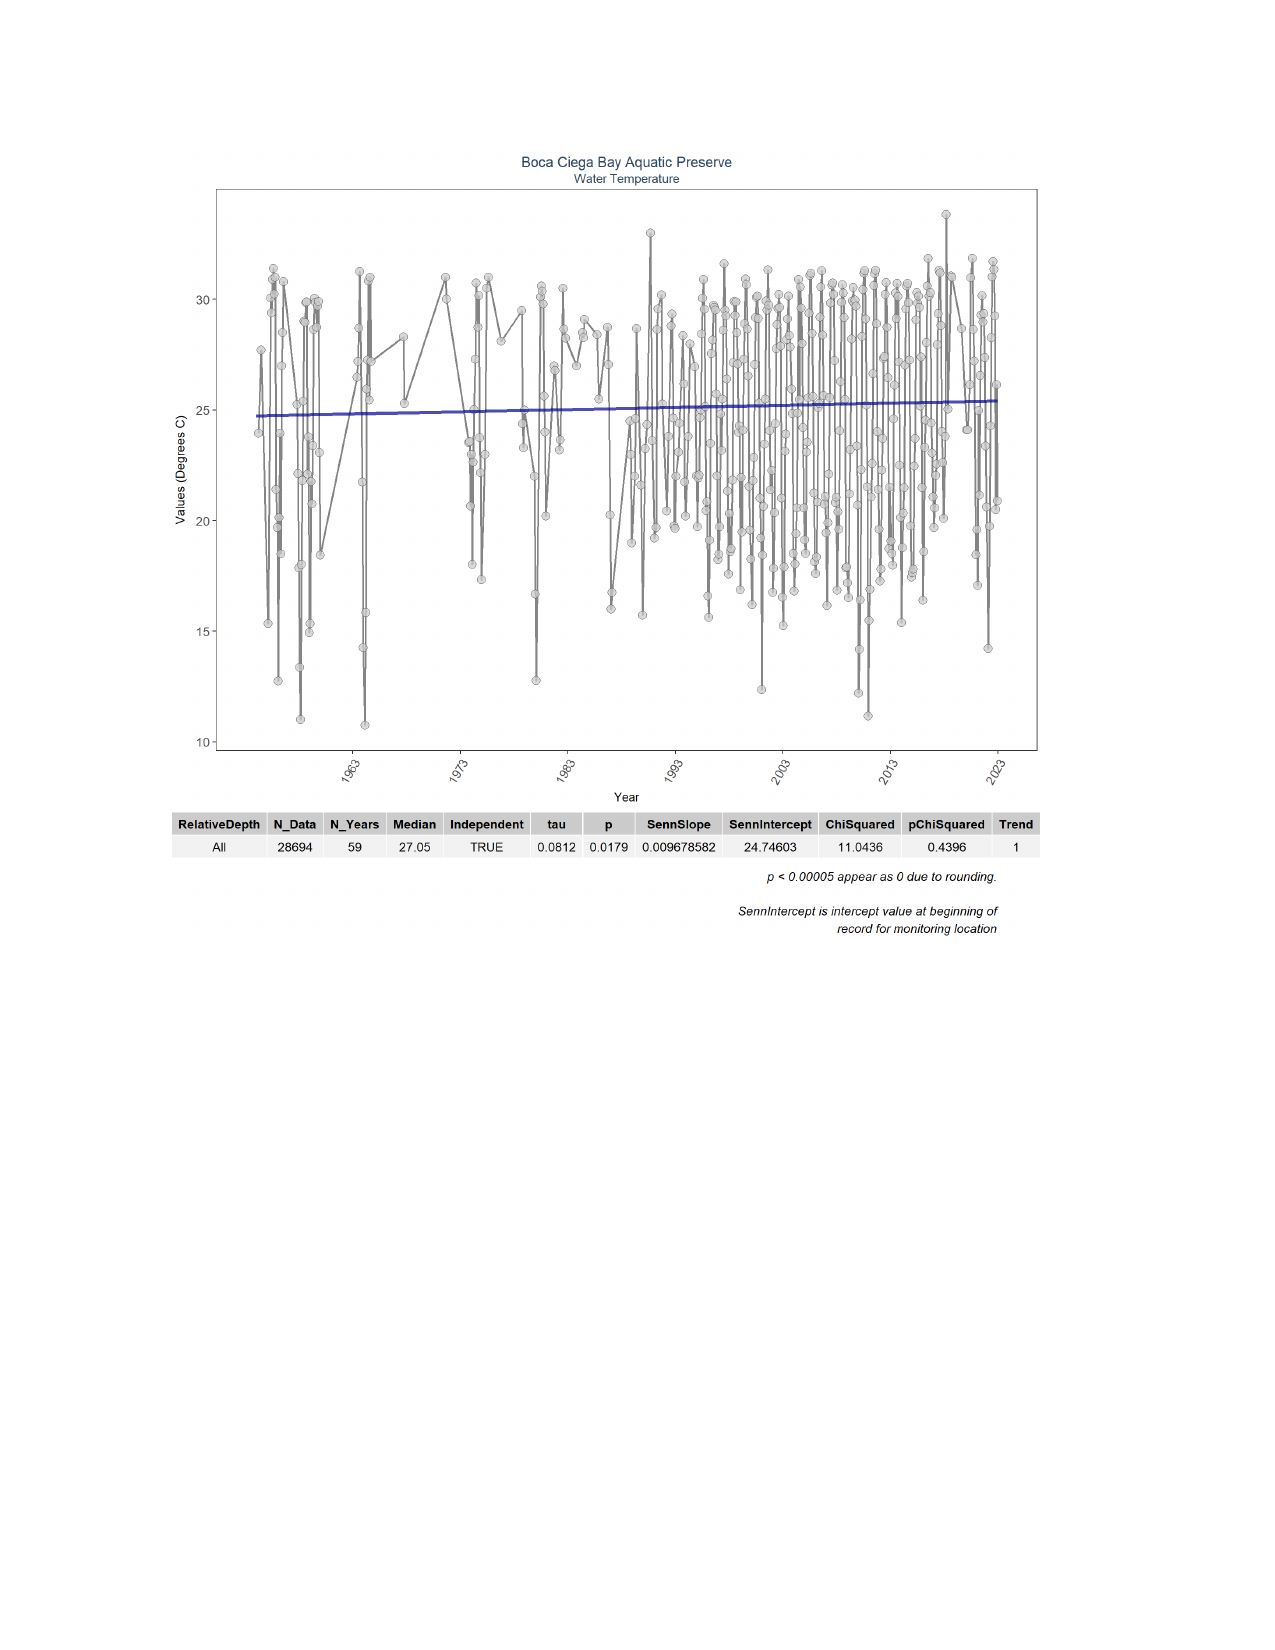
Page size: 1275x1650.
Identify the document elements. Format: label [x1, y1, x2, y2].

picture [168, 150, 1044, 938]
